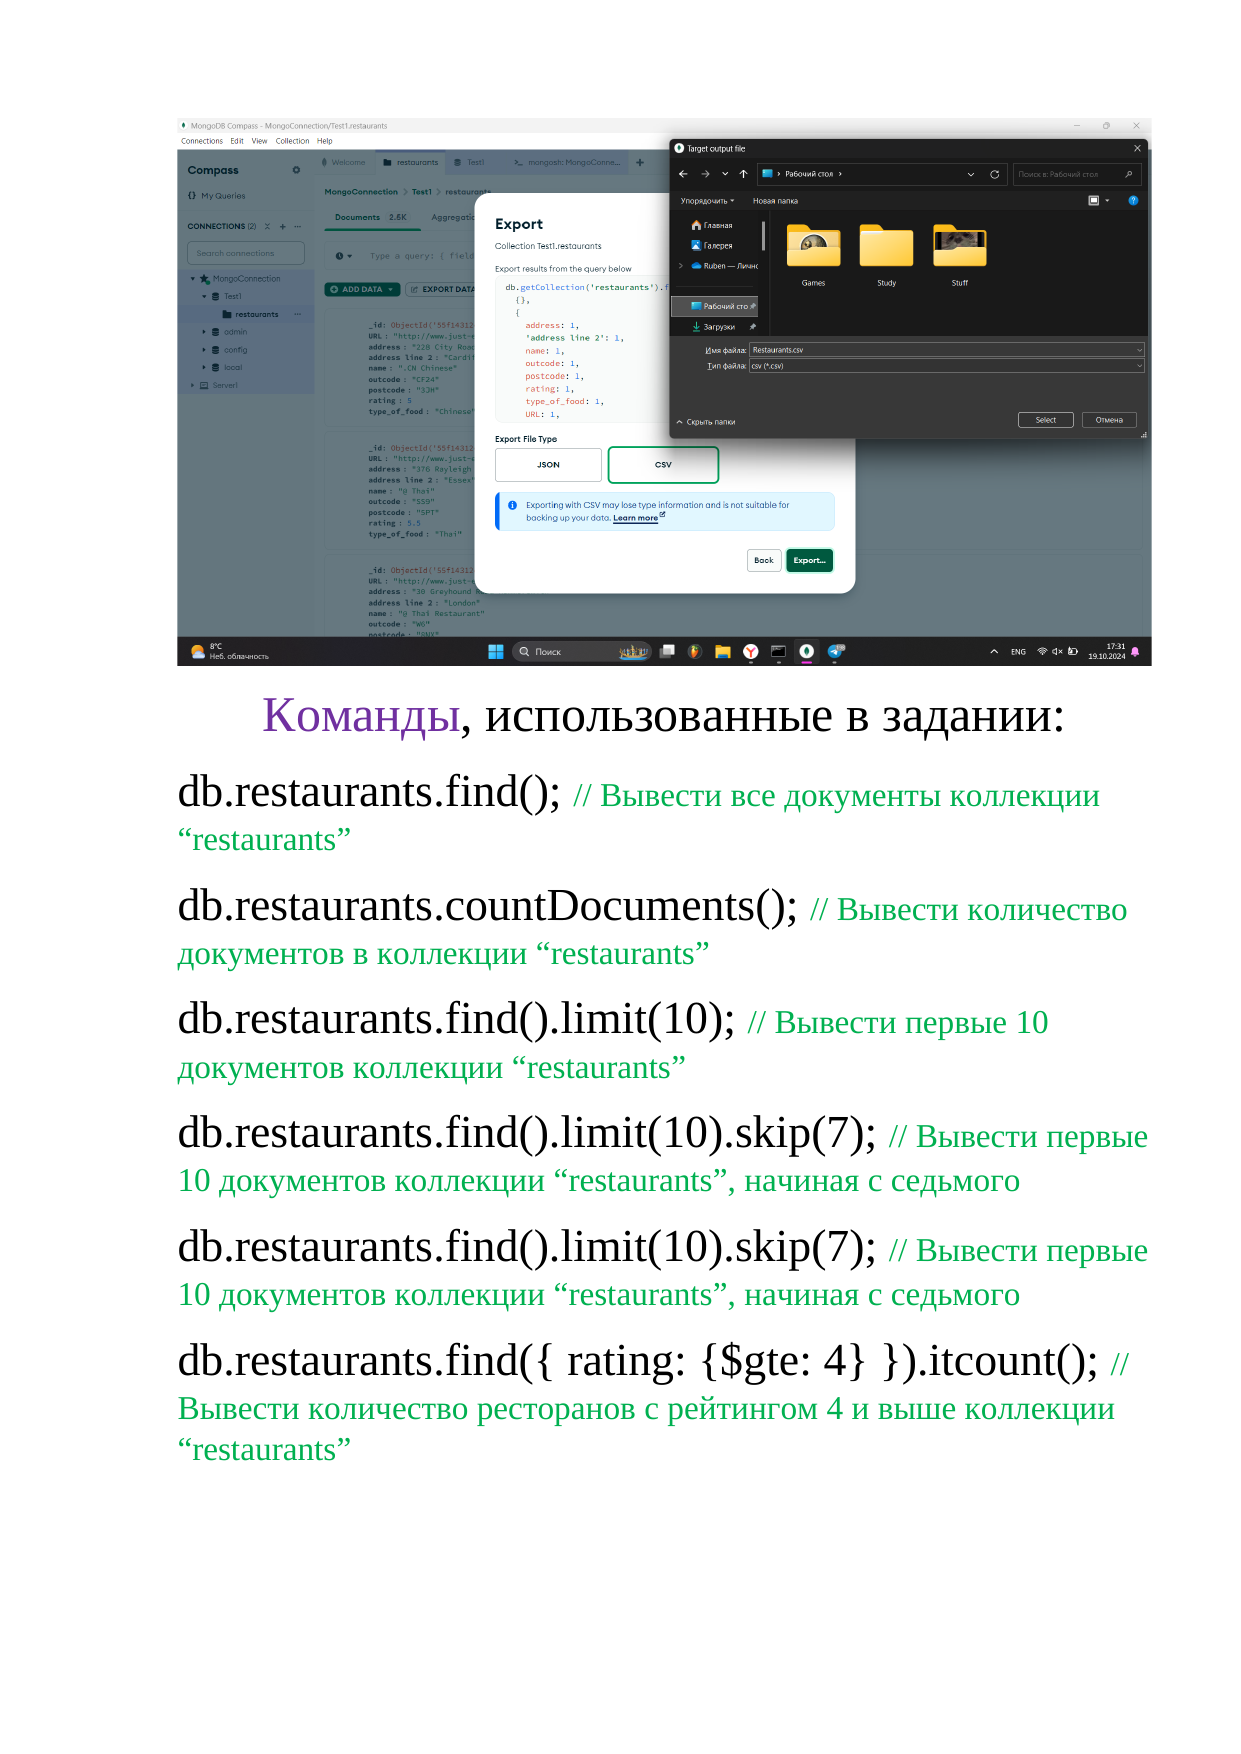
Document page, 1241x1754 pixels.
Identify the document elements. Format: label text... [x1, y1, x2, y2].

text db.restaurants.countDocuments(); // Вывести количество документов в коллекции “restaurants” [177, 877, 1152, 971]
picture [177, 118, 1152, 666]
text db.restaurants.find().limit(10).skip(7); // Вывести первые 10 документов коллекции “restaurants”, начиная с седьмого [177, 1219, 1152, 1313]
text db.restaurants.find().limit(10); // Вывести первые 10 документов коллекции “restaurants” [177, 991, 1152, 1085]
text db.restaurants.find(); // Вывести все документы коллекции “restaurants” [177, 764, 1152, 858]
text db.restaurants.find({ rating: {$gte: 4} }).itcount(); // Вывести количество ресторанов с рейтингом 4 и выше коллекции “restaurants” [177, 1332, 1152, 1468]
text db.restaurants.find().limit(10).skip(7); // Вывести первые 10 документов коллекции “restaurants”, начиная с седьмого [177, 1105, 1152, 1199]
text Команды, использованные в задании: [177, 685, 1152, 742]
